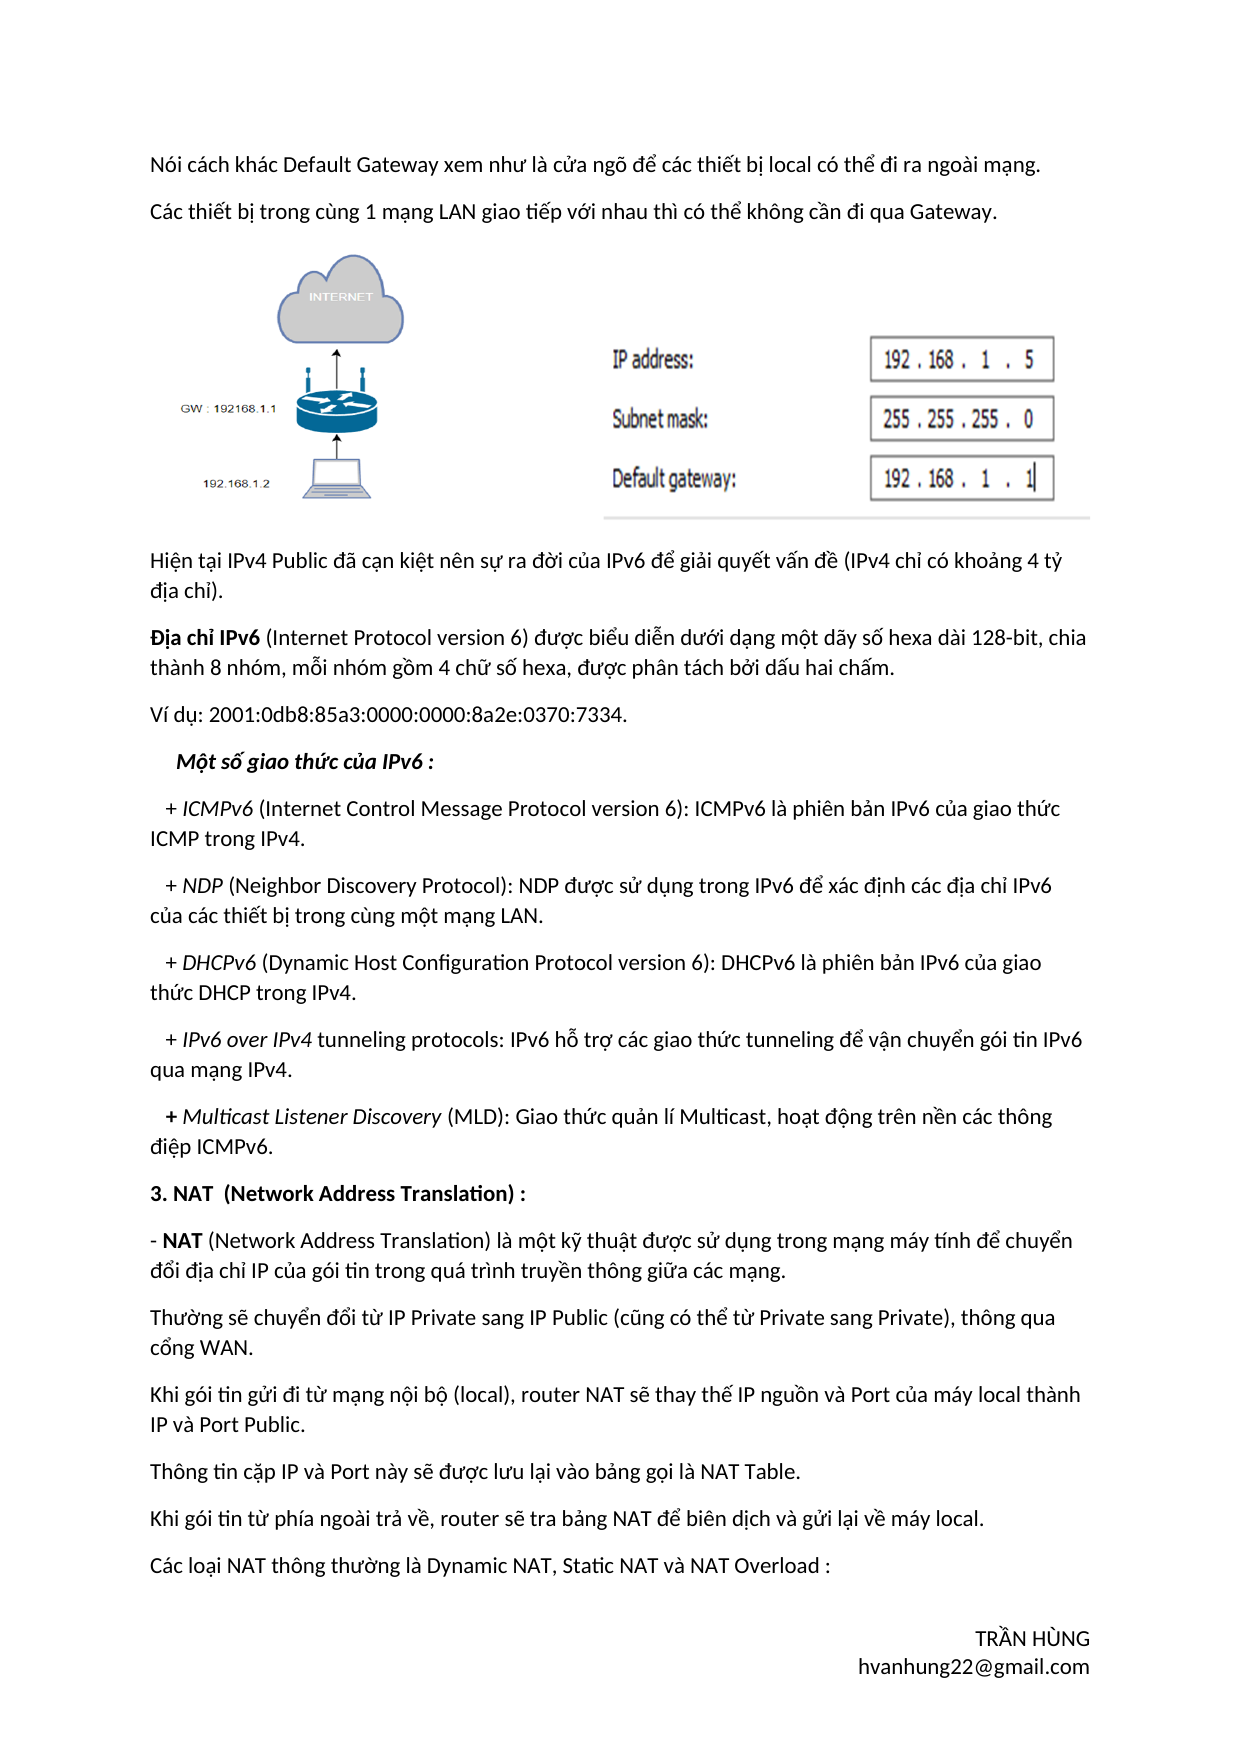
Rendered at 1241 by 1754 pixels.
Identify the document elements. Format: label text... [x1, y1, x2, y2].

text + IPv6 over IPv4 tunneling protocols: IPv6 hỗ trợ các giao thức tunneling để vận chuyển gói tin IPv6 qua mạng IPv4. [150, 1025, 1090, 1083]
text + ICMPv6 (Internet Control Message Protocol version 6): ICMPv6 là phiên bản IPv6 của giao thức ICMP trong IPv4. [150, 794, 1090, 852]
text Thông tin cặp IP và Port này sẽ được lưu lại vào bảng gọi là NAT Table. [150, 1457, 1090, 1486]
text Ví dụ: 2001:0db8:85a3:0000:0000:8a2e:0370:7334. [150, 700, 1090, 728]
text Địa chỉ IPv6 (Internet Protocol version 6) được biểu diễn dưới dạng một dãy số hexa dài 128-bit, chia thành 8 nhóm, mỗi nhóm gồm 4 chữ số hexa, được phân tách bởi dấu hai chấm. [150, 623, 1090, 681]
text Các loại NAT thông thường là Dynamic NAT, Static NAT và NAT Overload : [150, 1551, 1090, 1579]
text Hiện tại IPv4 Public đã cạn kiệt nên sự ra đời của IPv6 để giải quyết vấn đề (IPv4 chỉ có khoảng 4 tỷ địa chỉ). [150, 546, 1090, 604]
text + DHCPv6 (Dynamic Host Configuration Protocol version 6): DHCPv6 là phiên bản IPv6 của giao thức DHCP trong IPv4. [150, 948, 1090, 1006]
text - NAT (Network Address Translation) là một kỹ thuật được sử dụng trong mạng máy tính để chuyển đổi địa chỉ IP của gói tin trong quá trình truyền thông giữa các mạng. [150, 1226, 1090, 1284]
text Thường sẽ chuyển đổi từ IP Private sang IP Public (cũng có thể từ Private sang Private), thông qua cổng WAN. [150, 1303, 1090, 1362]
text + Multicast Listener Discovery (MLD): Giao thức quản lí Multicast, hoạt động trên nền các thông điệp ICMPv6. [150, 1102, 1090, 1161]
text Khi gói tin từ phía ngoài trả về, router sẽ tra bảng NAT để biên dịch và gửi lại về máy local. [150, 1504, 1090, 1532]
text Khi gói tin gửi đi từ mạng nội bộ (local), router NAT sẽ thay thế IP nguồn và Port của máy local thành IP và Port Public. [150, 1380, 1090, 1439]
text + NDP (Neighbor Discovery Protocol): NDP được sử dụng trong IPv6 để xác định các địa chỉ IPv6 của các thiết bị trong cùng một mạng LAN. [150, 871, 1090, 929]
text Các thiết bị trong cùng 1 mạng LAN giao tiếp với nhau thì có thể không cần đi qua Gateway. [150, 197, 1090, 225]
text 3. NAT (Network Address Translation) : [150, 1179, 1090, 1207]
picture [603, 327, 1091, 527]
text Một số giao thức của IPv6 : [150, 747, 1090, 775]
picture [150, 243, 467, 528]
text Nói cách khác Default Gateway xem như là cửa ngõ để các thiết bị local có thể đi ra ngoài mạng. [150, 150, 1090, 178]
